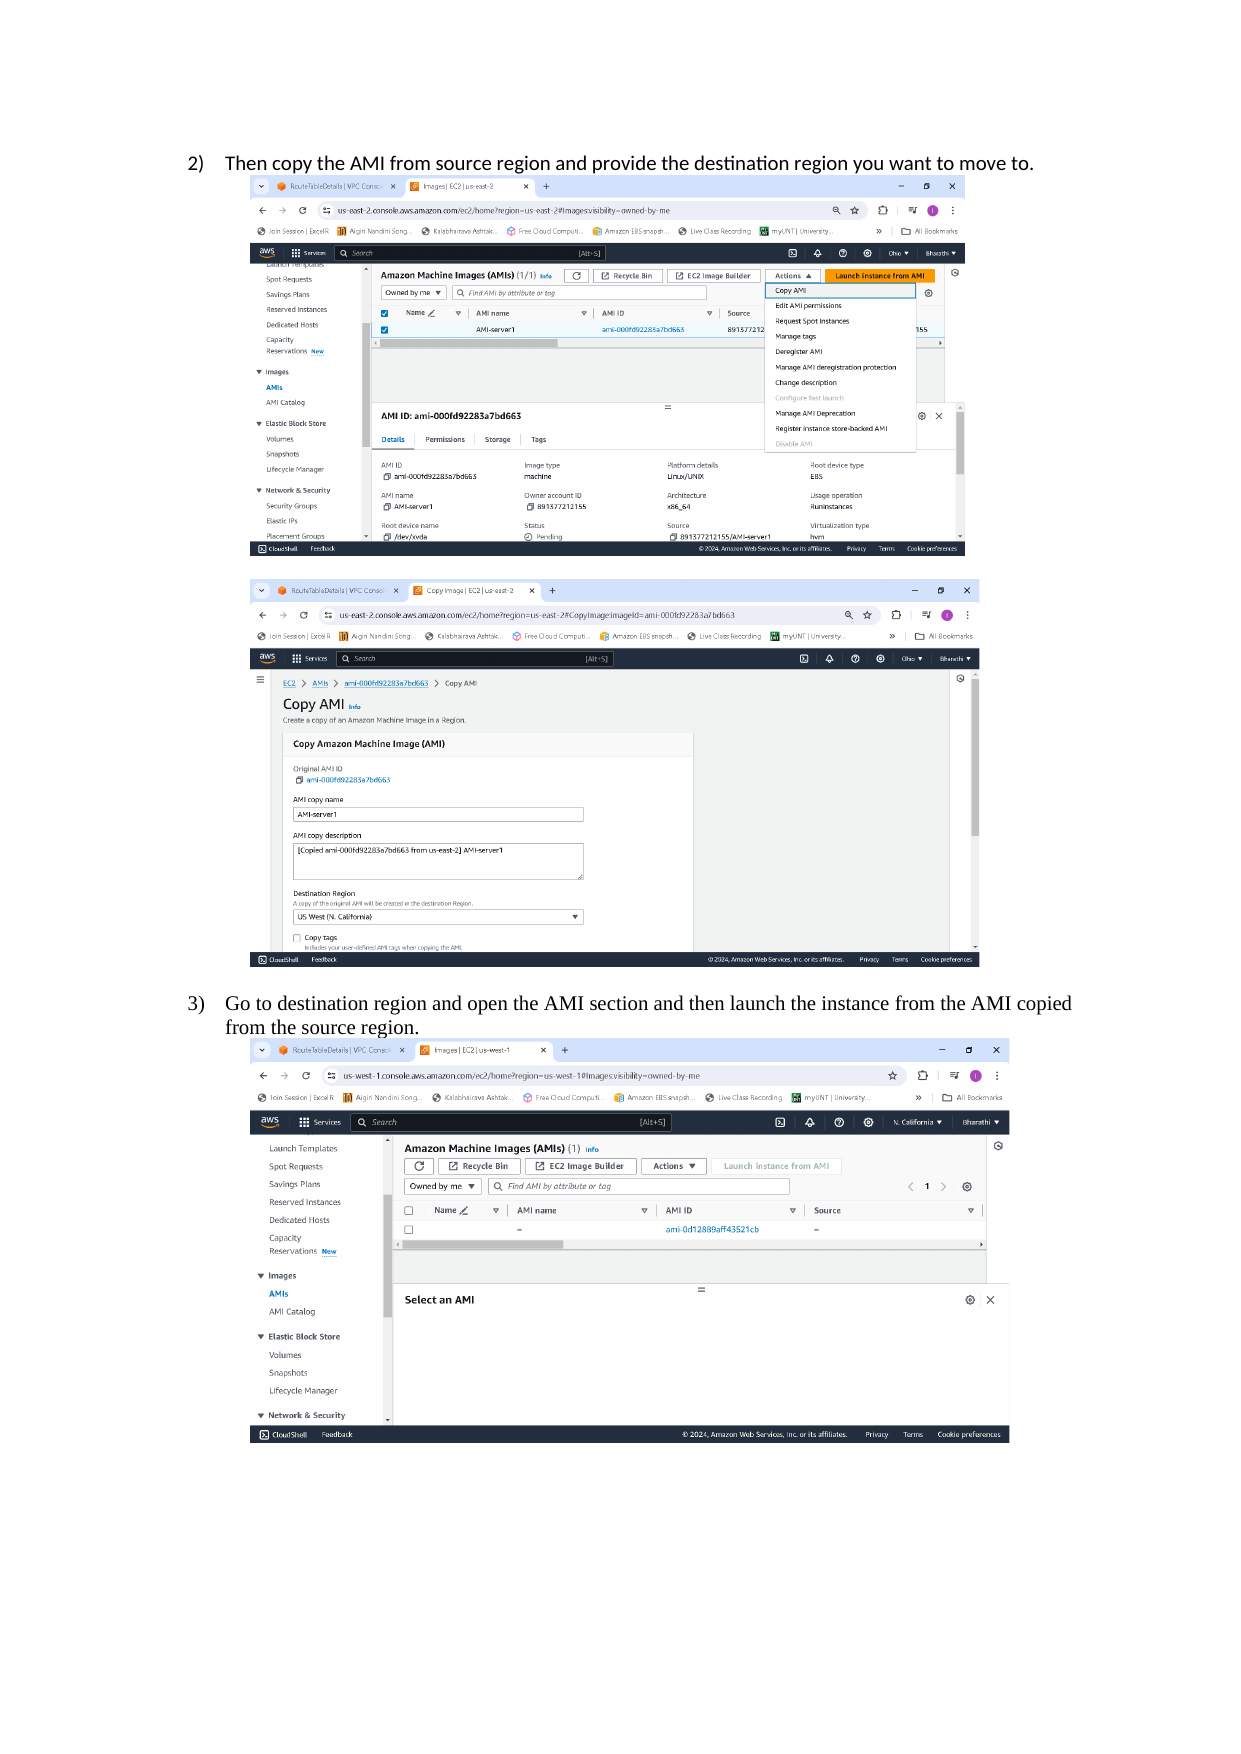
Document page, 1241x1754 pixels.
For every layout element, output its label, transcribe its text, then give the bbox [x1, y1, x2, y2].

picture [250, 1038, 1010, 1443]
list Go to destination region and open the AMI section and then launch the instance from the AMI copied from the source region. [187, 991, 1090, 1039]
list Then copy the AMI from source region and provide the destination region you want to move to. [187, 150, 1090, 175]
picture [250, 579, 980, 967]
picture [250, 175, 965, 556]
